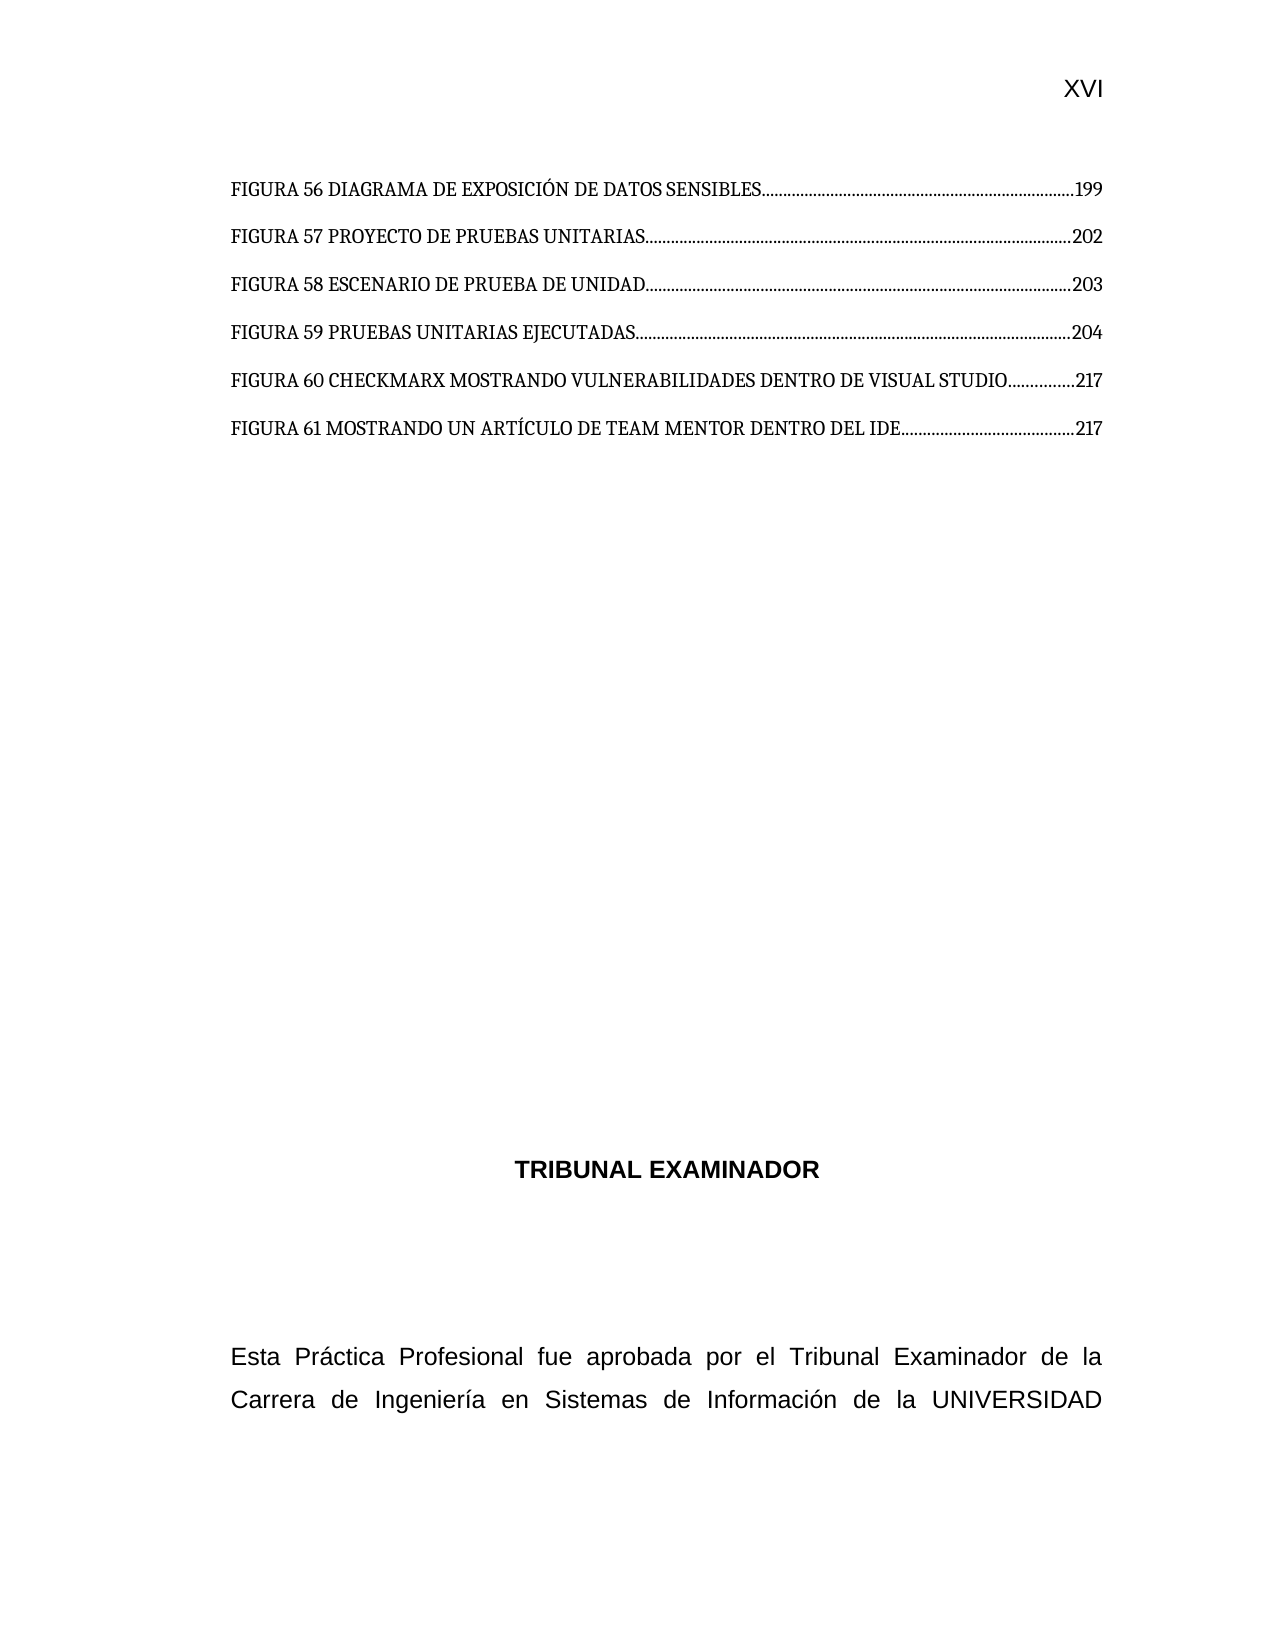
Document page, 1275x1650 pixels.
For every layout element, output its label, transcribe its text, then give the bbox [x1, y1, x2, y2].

text Figura 58 Escenario de Prueba de Unidad 203 [230, 273, 1104, 297]
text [230, 1342, 1104, 1413]
text TRIBUNAL EXAMINADOR [230, 1155, 1104, 1183]
text Figura 56 Diagrama de exposición de datos sensibles 199 [230, 177, 1104, 201]
text Figura 57 Proyecto de Pruebas Unitarias 202 [230, 225, 1104, 249]
text Figura 59 Pruebas unitarias ejecutadas 204 [230, 321, 1104, 345]
text Figura 60 Checkmarx mostrando vulnerabilidades dentro de Visual Studio 217 [230, 369, 1104, 393]
text Figura 61 Mostrando un artículo de TEAM Mentor dentro del IDE 217 [230, 417, 1104, 441]
